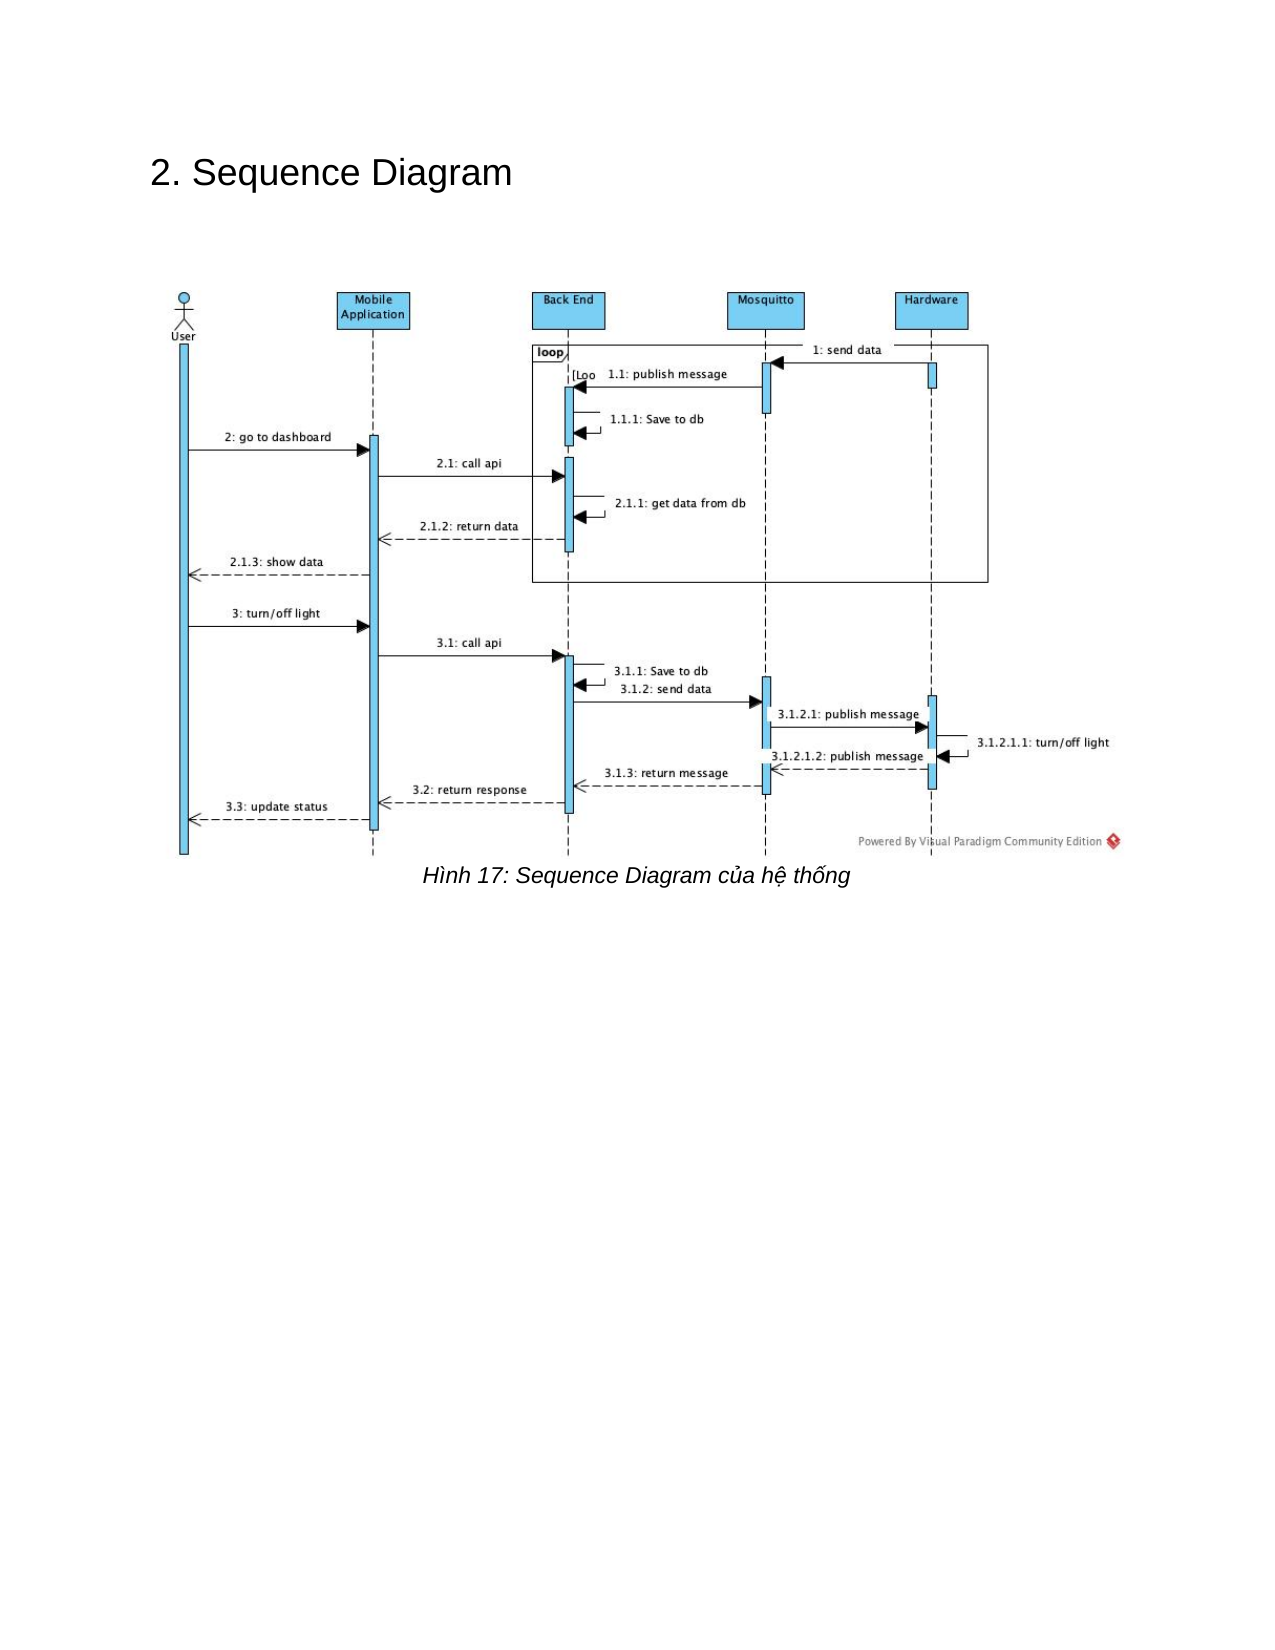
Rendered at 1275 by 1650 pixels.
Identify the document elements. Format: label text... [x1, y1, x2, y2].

picture [150, 290, 1125, 859]
text Hình 17: Sequence Diagram của hệ thống [150, 862, 1125, 889]
subtitle 2. Sequence Diagram [150, 150, 1125, 193]
